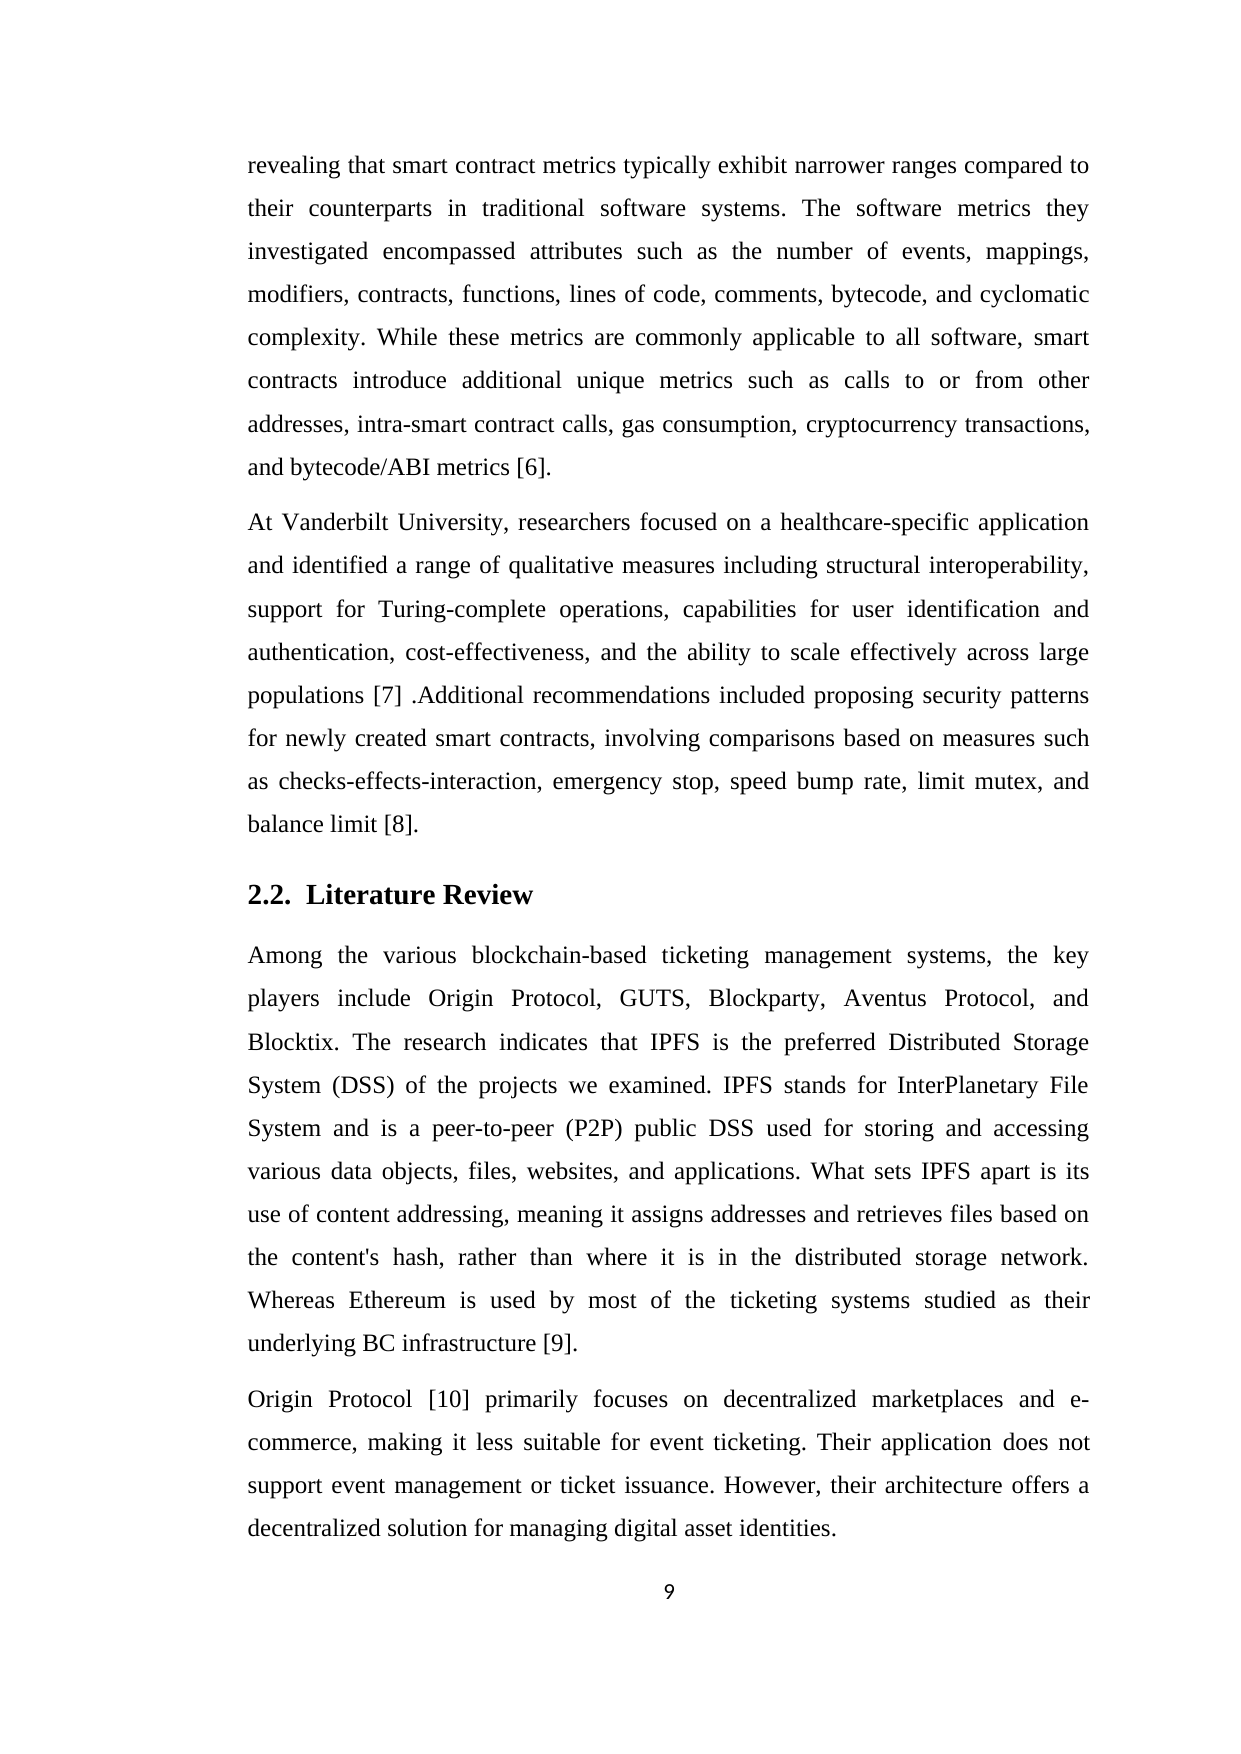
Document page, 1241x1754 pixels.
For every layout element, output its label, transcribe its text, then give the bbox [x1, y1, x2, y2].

text At Vanderbilt University, researchers focused on a healthcare-specific application and identified a range of qualitative measures including structural interoperability, support for Turing-complete operations, capabilities for user identification and authentication, cost-effectiveness, and the ability to scale effectively across large populations .Additional recommendations included proposing security patterns for newly created smart contracts, involving comparisons based on measures such as checks-effects-interaction, emergency stop, speed bump rate, limit mutex, and balance limit. [247, 507, 1090, 838]
text Among the various blockchain-based ticketing management systems, the key players include Origin Protocol, GUTS, Blockparty, Aventus Protocol, and Blocktix. The research indicates that IPFS is the preferred Distributed Storage System (DSS) of the projects we examined. IPFS stands for InterPlanetary File System and is a peer-to-peer (P2P) public DSS used for storing and accessing various data objects, files, websites, and applications. What sets IPFS apart is its use of content addressing, meaning it assigns addresses and retrieves files based on the content's hash, rather than where it is in the distributed storage network. Whereas Ethereum is used by most of the ticketing systems studied as their underlying BC infrastructure. [247, 940, 1090, 1357]
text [247, 150, 1090, 481]
text Origin Protocol primarily focuses on decentralized marketplaces and e-commerce, making it less suitable for event ticketing. Their application does not support event management or ticket issuance. However, their architecture offers a decentralized solution for managing digital asset identities. [247, 1384, 1090, 1542]
subtitle Literature Review [247, 877, 1090, 911]
